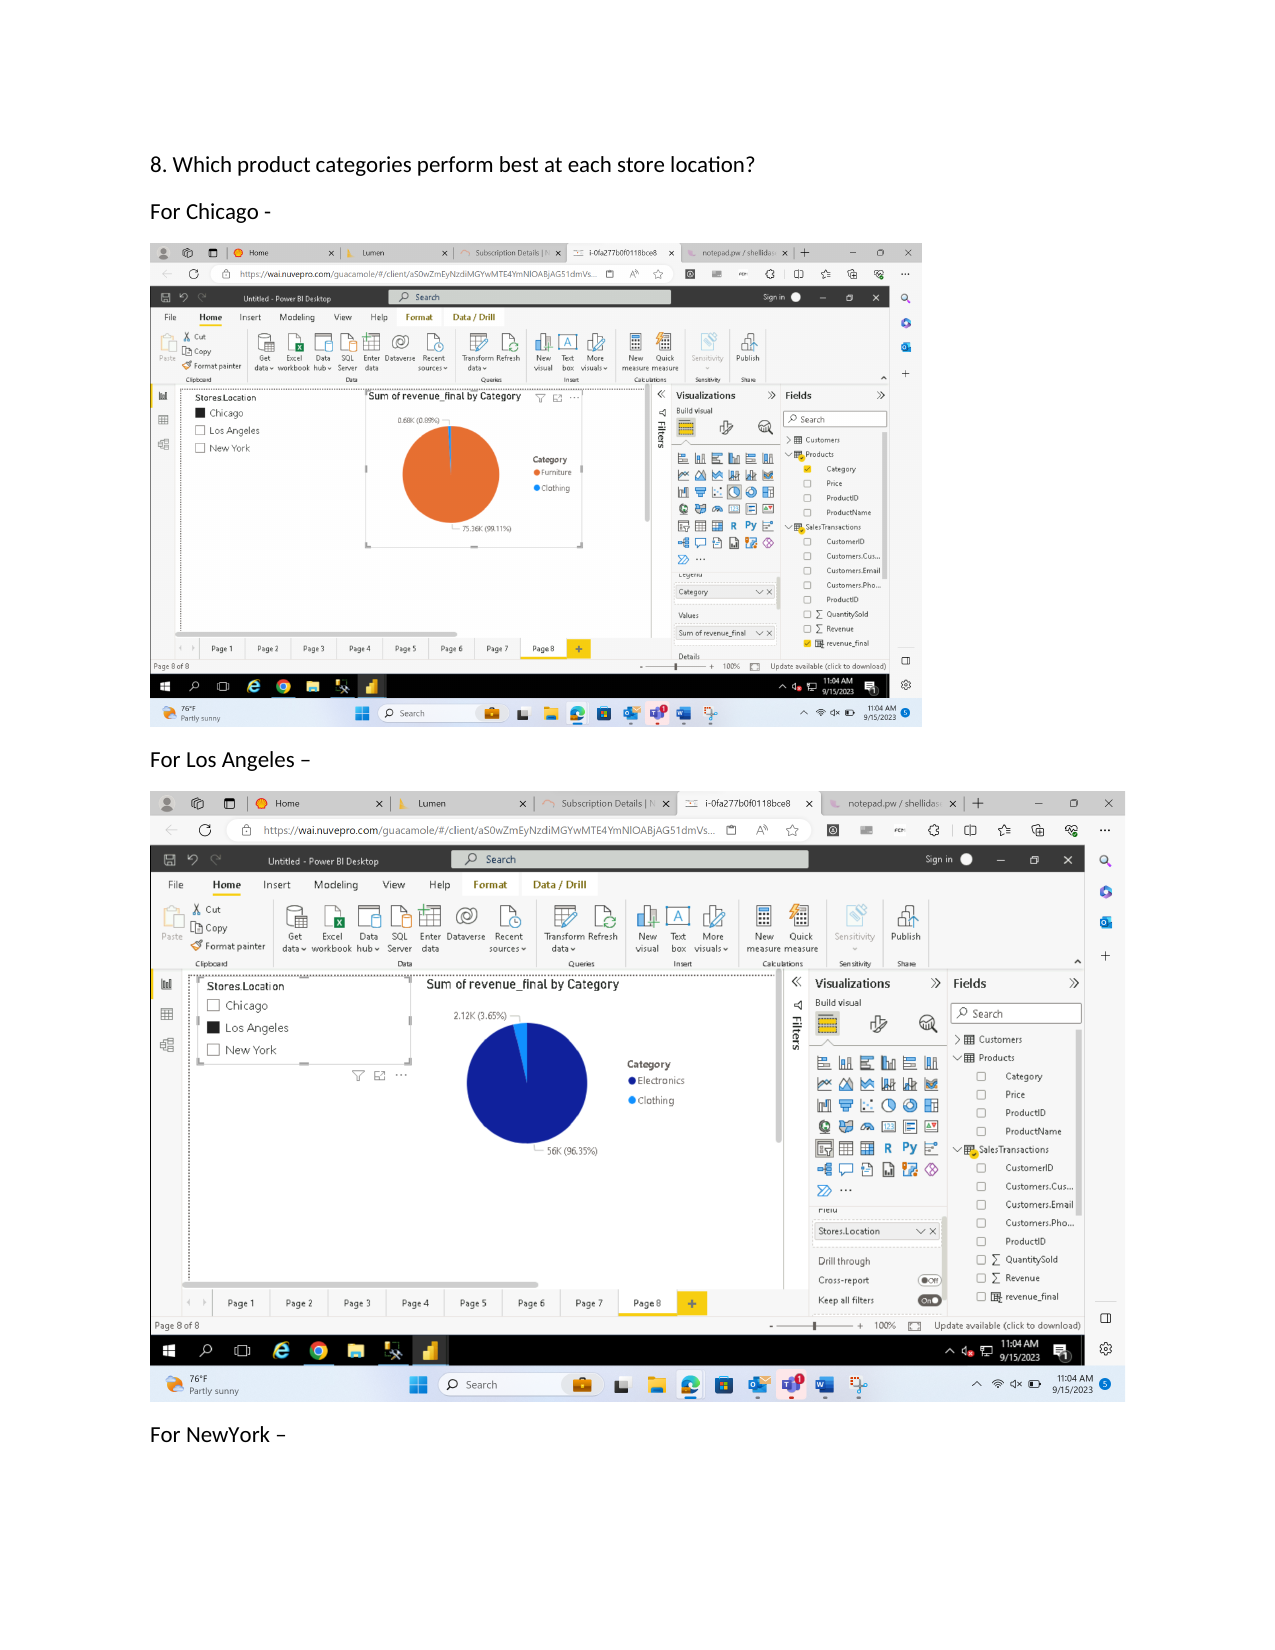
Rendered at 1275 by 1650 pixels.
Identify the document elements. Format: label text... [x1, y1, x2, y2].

text For Los Angeles – [150, 745, 1125, 773]
picture [150, 243, 922, 727]
text 8. Which product categories perform best at each store location? [150, 150, 1125, 178]
picture [150, 791, 1125, 1402]
text For NewYork – [150, 1420, 1125, 1448]
text For Chicago - [150, 197, 1125, 225]
